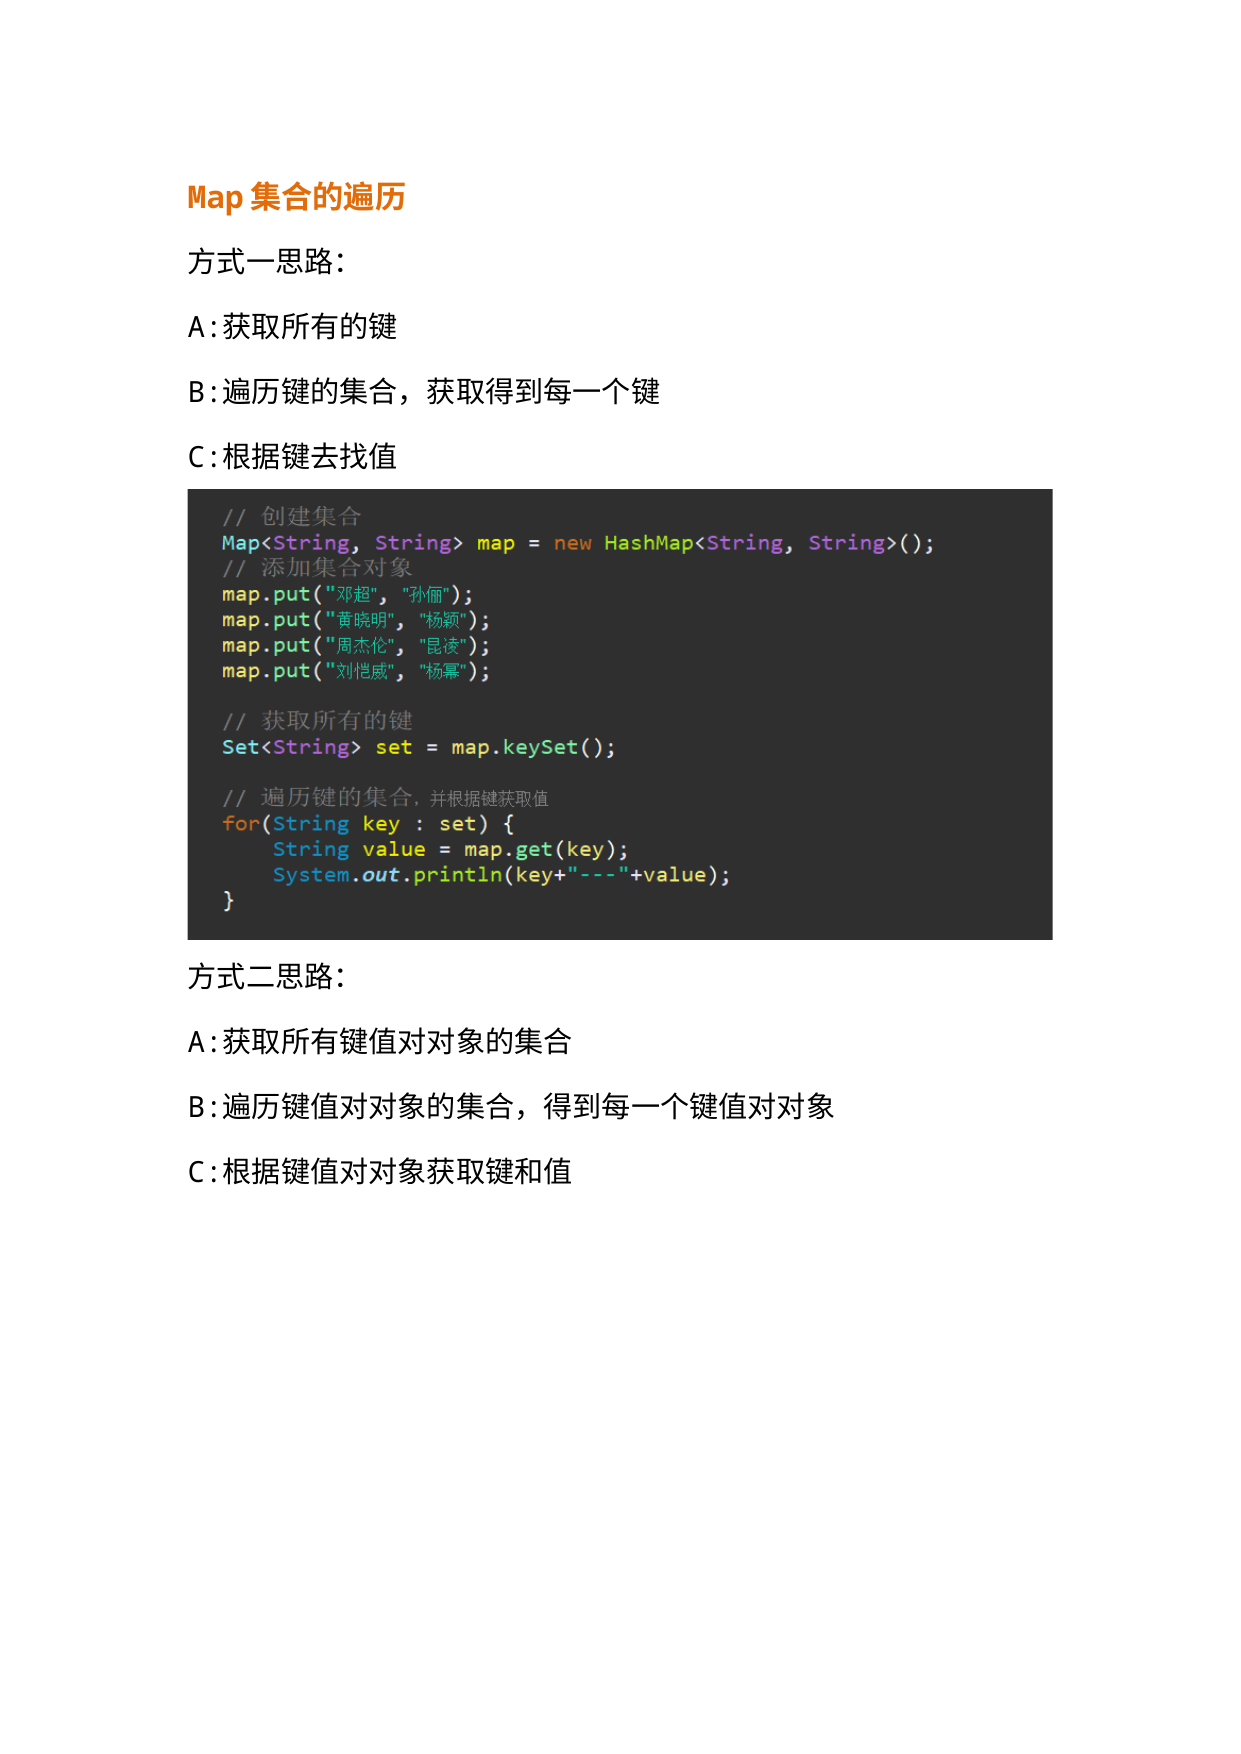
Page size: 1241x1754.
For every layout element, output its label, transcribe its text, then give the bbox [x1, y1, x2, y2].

text 方式一思路： [187, 227, 1053, 292]
text Map集合的遍历 [187, 162, 1053, 227]
text B:遍历键值对对象的集合，得到每一个键值对对象 [187, 1072, 1053, 1137]
text A:获取所有键值对对象的集合 [187, 1007, 1053, 1072]
text B:遍历键的集合，获取得到每一个键 [187, 357, 1053, 422]
text C:根据键去找值 [187, 422, 1053, 487]
text 方式二思路： [187, 942, 1053, 1007]
text C:根据键值对对象获取键和值 [187, 1137, 1053, 1202]
text A:获取所有的键 [187, 292, 1053, 357]
picture [187, 489, 1053, 940]
